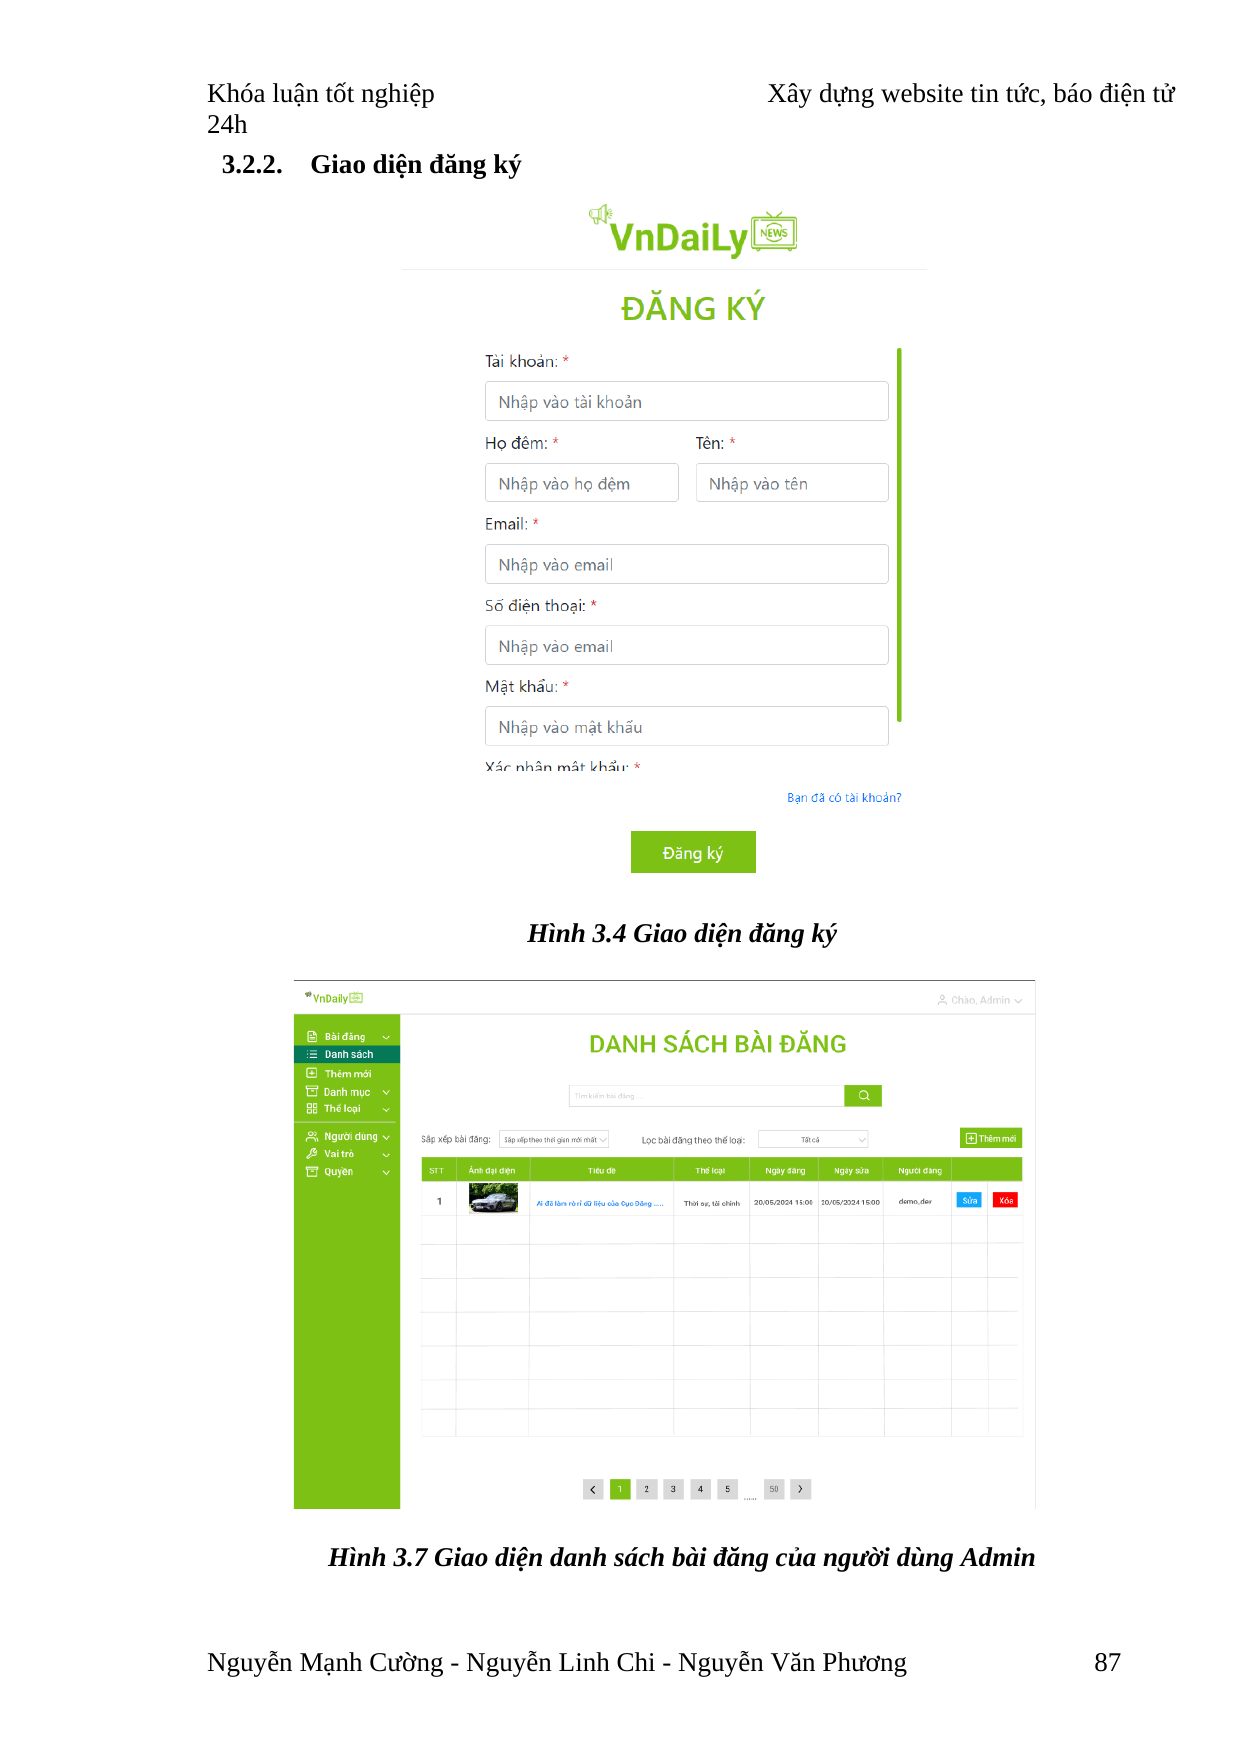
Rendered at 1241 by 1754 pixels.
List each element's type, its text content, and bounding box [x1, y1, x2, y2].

text Hình 3.7 Giao diện danh sách bài đăng của người dùng Admin [244, 1541, 1122, 1572]
picture [401, 194, 927, 886]
subtitle Giao diện đăng ký [222, 148, 1122, 179]
picture [293, 980, 1036, 1509]
text Hình 3.4 Giao diện đăng ký [244, 917, 1122, 948]
